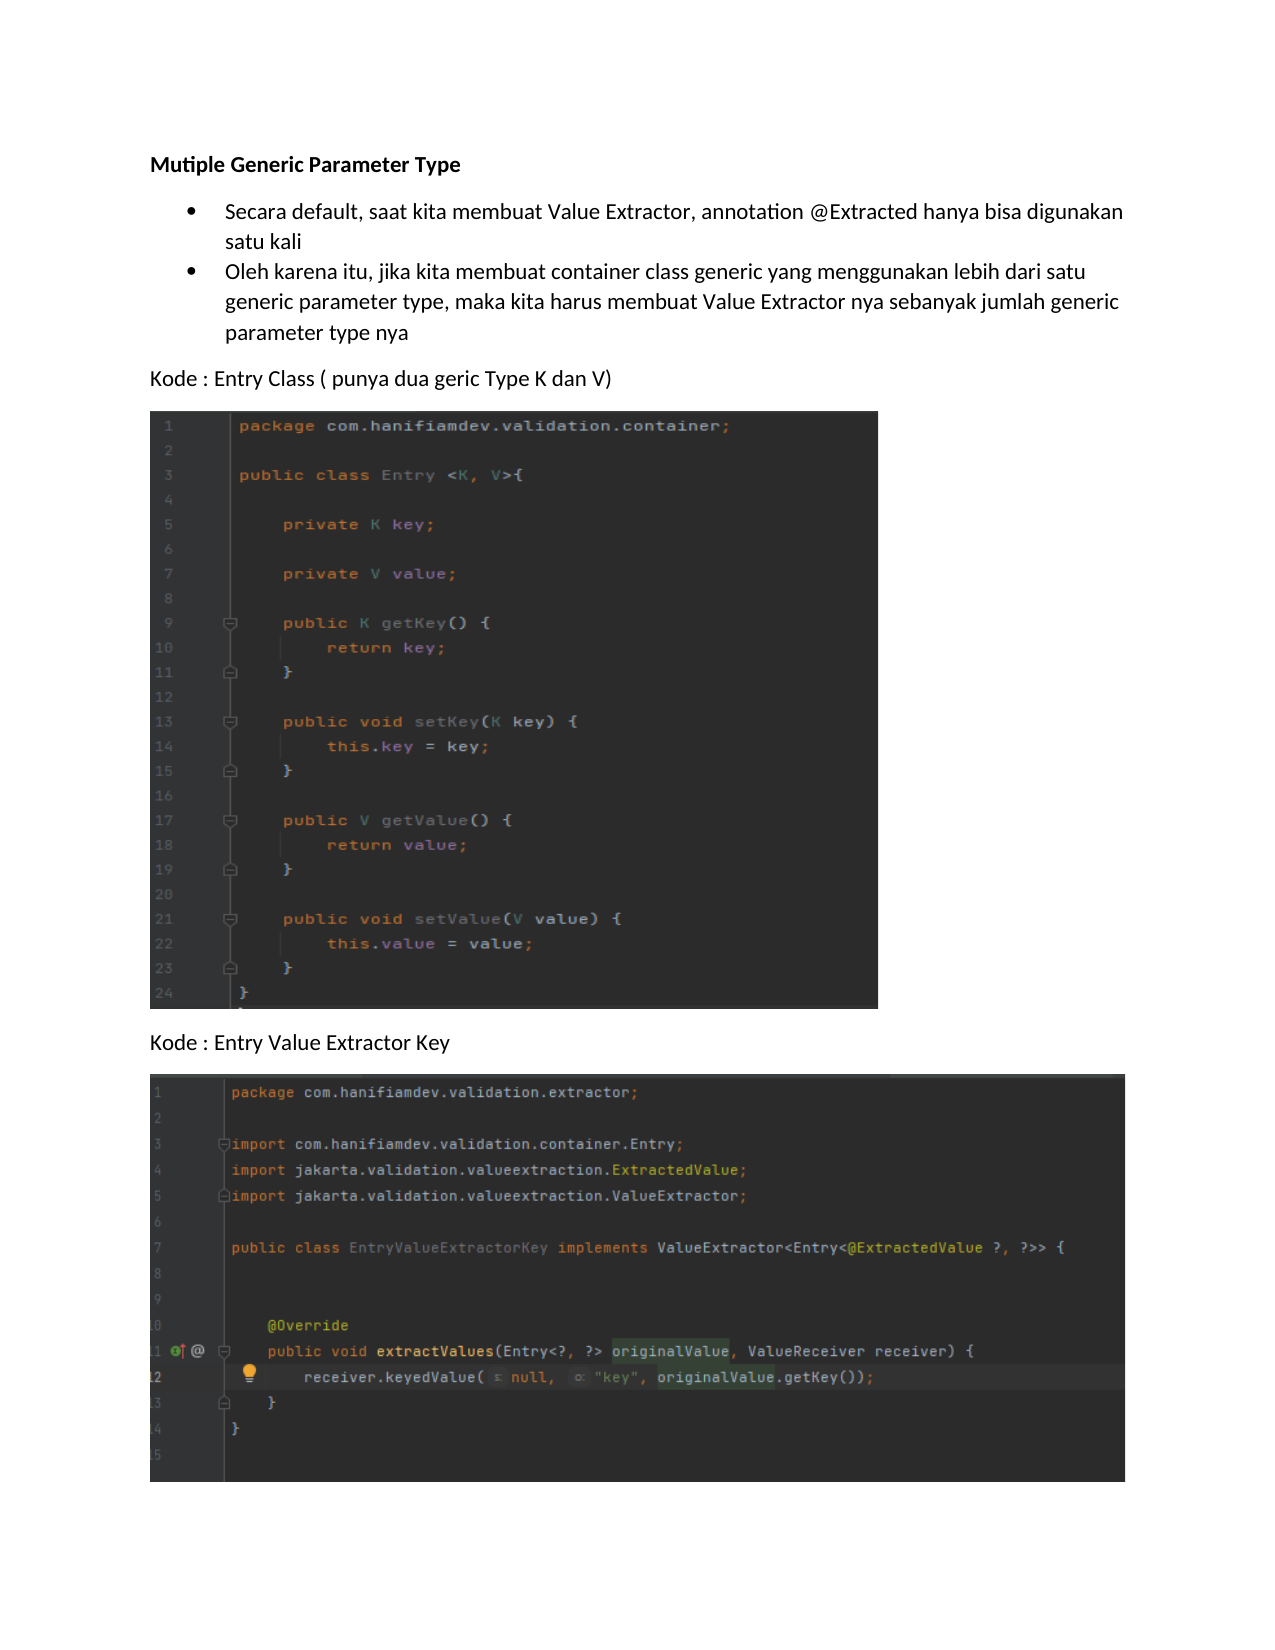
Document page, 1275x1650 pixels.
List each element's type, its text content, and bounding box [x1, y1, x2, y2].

list Oleh karena itu, jika kita membuat container class generic yang menggunakan lebih dari satu generic parameter type, maka kita harus membuat Value Extractor nya sebanyak jumlah generic parameter type nya [187, 257, 1125, 346]
list Secara default, saat kita membuat Value Extractor, annotation @Extracted hanya bisa digunakan satu kali [187, 197, 1125, 255]
picture [150, 411, 879, 1009]
picture [150, 1074, 1125, 1482]
text Mutiple Generic Parameter Type [150, 150, 1125, 178]
text Kode : Entry Value Extractor Key [150, 1028, 1125, 1056]
text Kode : Entry Class ( punya dua geric Type K dan V) [150, 364, 1125, 393]
